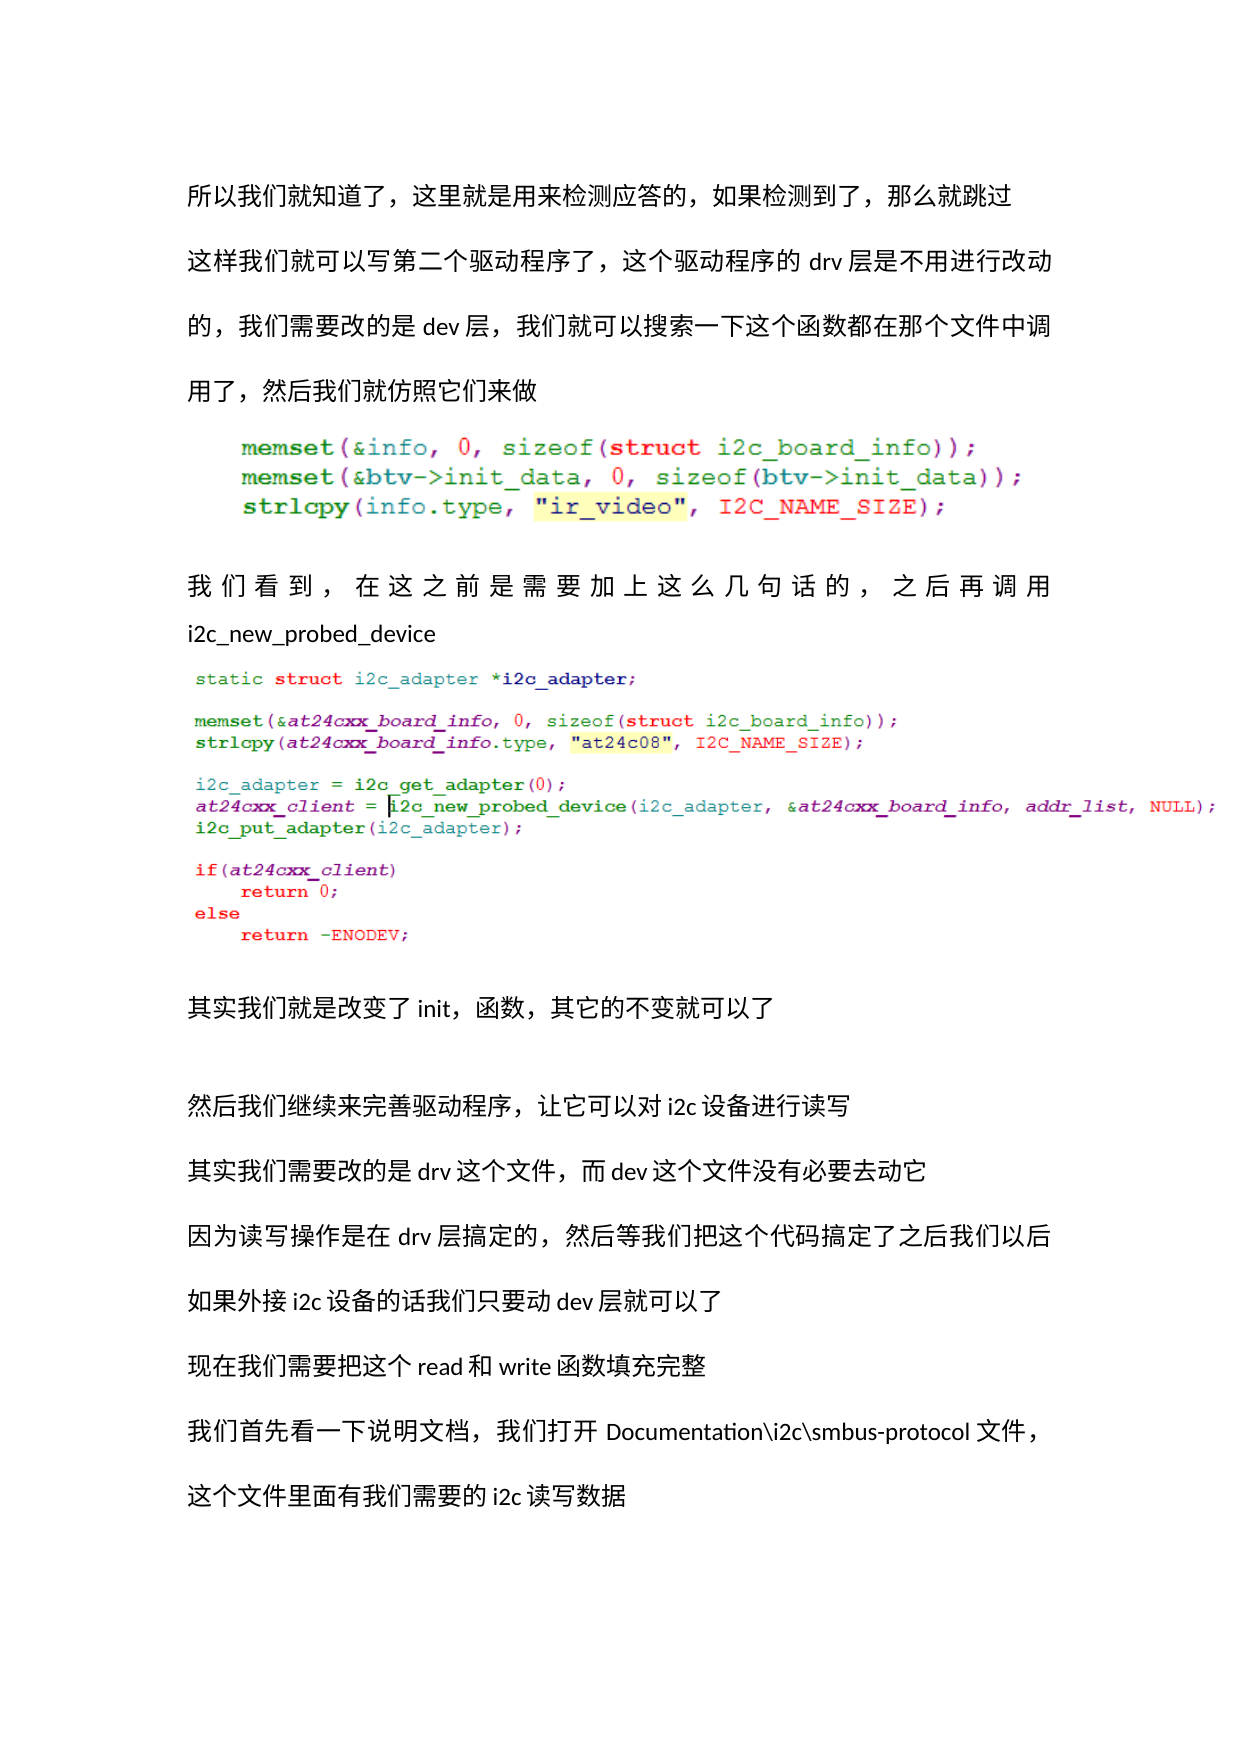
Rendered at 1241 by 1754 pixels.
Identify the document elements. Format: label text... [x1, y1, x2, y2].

text 因为读写操作是在drv层搞定的，然后等我们把这个代码搞定了之后我们以后如果外接i2c设备的话我们只要动dev层就可以了 [187, 1202, 1053, 1332]
text 其实我们就是改变了init，函数，其它的不变就可以了 [187, 974, 1053, 1039]
picture [187, 649, 1241, 963]
text 所以我们就知道了，这里就是用来检测应答的，如果检测到了，那么就跳过 [187, 162, 1053, 227]
text 这样我们就可以写第二个驱动程序了，这个驱动程序的drv层是不用进行改动的，我们需要改的是dev层，我们就可以搜索一下这个函数都在那个文件中调用了，然后我们就仿照它们来做 [187, 227, 1053, 422]
picture [187, 422, 1053, 534]
text 现在我们需要把这个read和write函数填充完整 [187, 1332, 1053, 1397]
text 然后我们继续来完善驱动程序，让它可以对i2c设备进行读写 [187, 1072, 1053, 1137]
text 我们看到，在这之前是需要加上这么几句话的，之后再调用i2c_new_probed_device [187, 552, 1053, 649]
text 其实我们需要改的是drv这个文件，而dev这个文件没有必要去动它 [187, 1137, 1053, 1202]
text 我们首先看一下说明文档，我们打开Documentation\i2c\smbus-protocol文件，这个文件里面有我们需要的i2c读写数据 [187, 1397, 1053, 1527]
